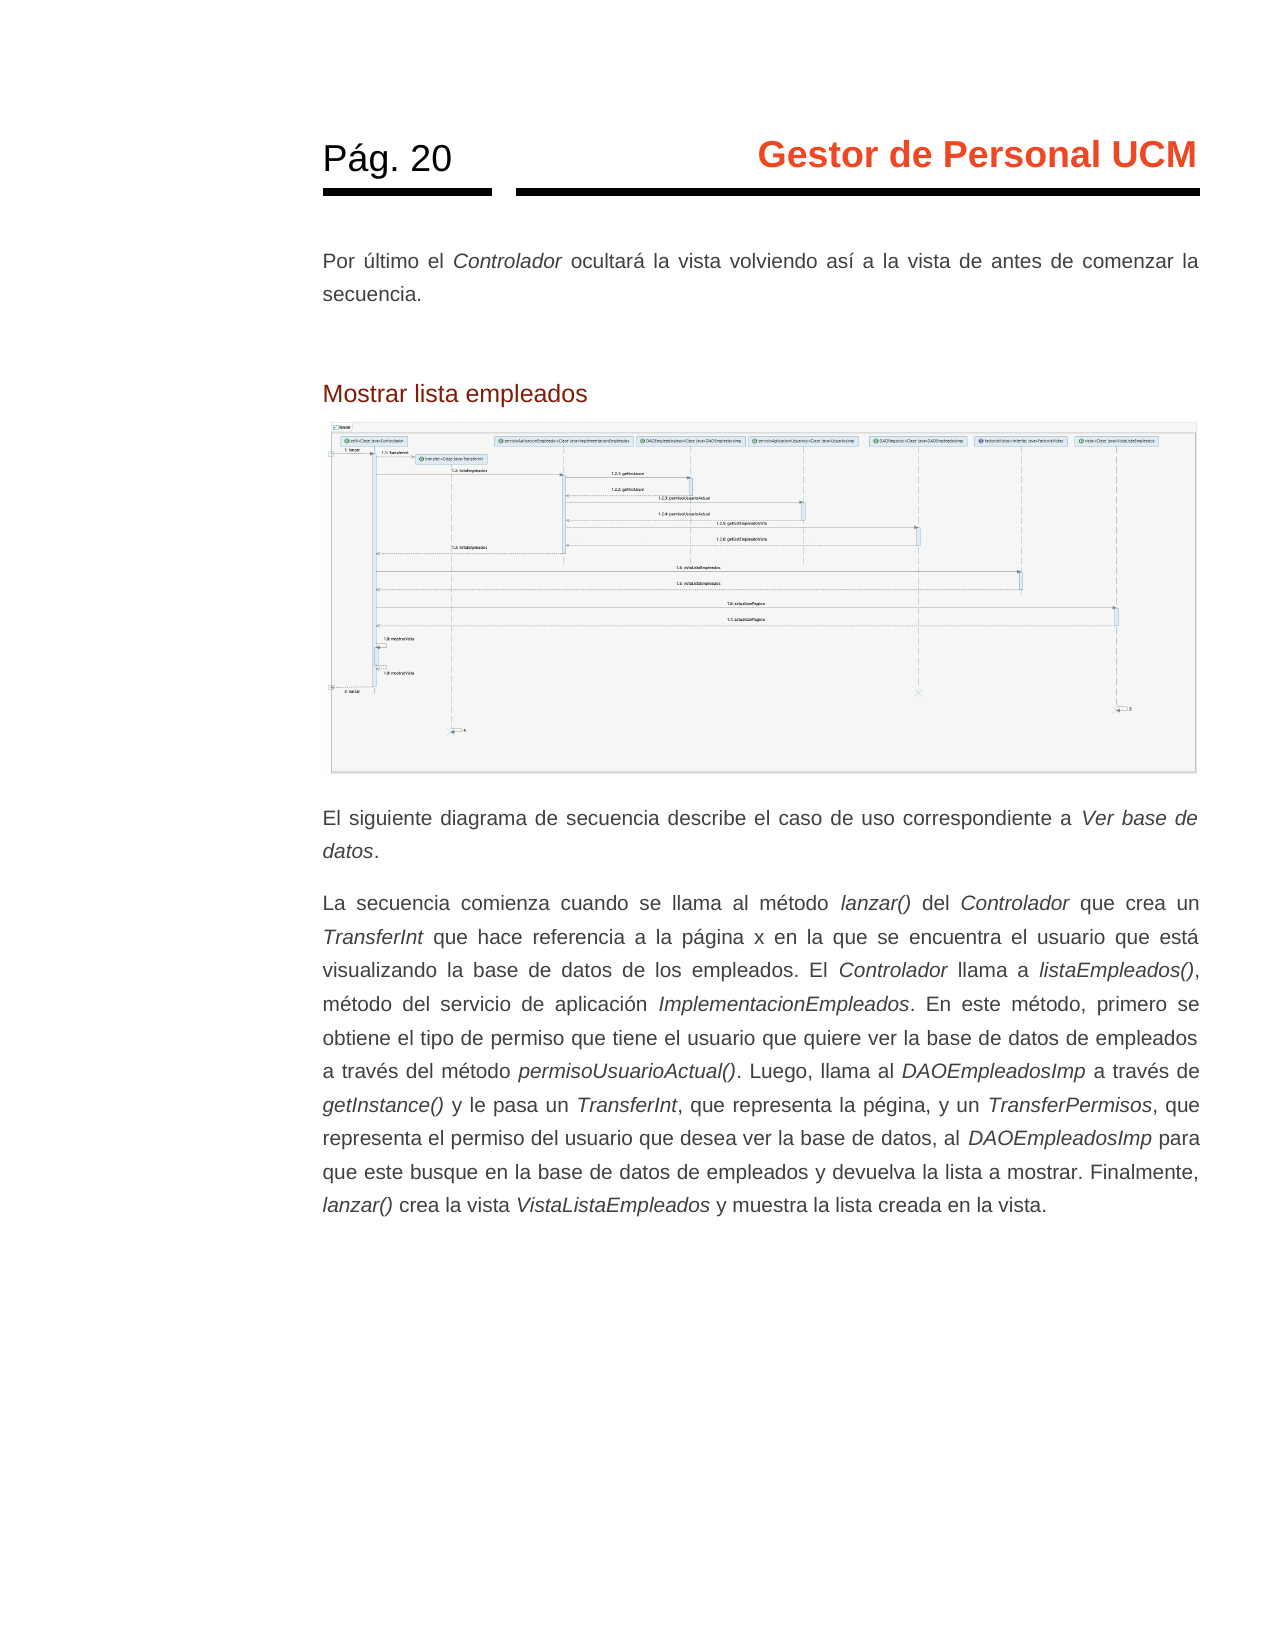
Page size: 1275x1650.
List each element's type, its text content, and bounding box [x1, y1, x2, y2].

subtitle Mostrar lista empleados [322, 379, 1200, 408]
text Por último el Controlador ocultará la vista volviendo así a la vista de antes de comenzar la secuencia. [322, 249, 1200, 306]
text El siguiente diagrama de secuencia describe el caso de uso correspondiente a Ver base de datos. [322, 805, 1200, 863]
text La secuencia comienza cuando se llama al método lanzar() del Controlador que crea un TransferInt que hace referencia a la página x en la que se encuentra el usuario que está visualizando la base de datos de los empleados. El Controlador llama a listaEmpleados(), método del servicio de aplicación ImplementacionEmpleados. En este método, primero se obtiene el tipo de permiso que tiene el usuario que quiere ver la base de datos de empleados a través del método permisoUsuarioActual(). Luego, llama al DAOEmpleadosImp a través de getInstance() y le pasa un TransferInt, que representa la pégina, y un TransferPermisos, que representa el permiso del usuario que desea ver la base de datos, al DAOEmpleadosImp para que este busque en la base de datos de empleados y devuelva la lista a mostrar. Finalmente, lanzar() crea la vista VistaListaEmpleados y muestra la lista creada en la vista. [322, 891, 1200, 1217]
picture [322, 419, 1200, 777]
